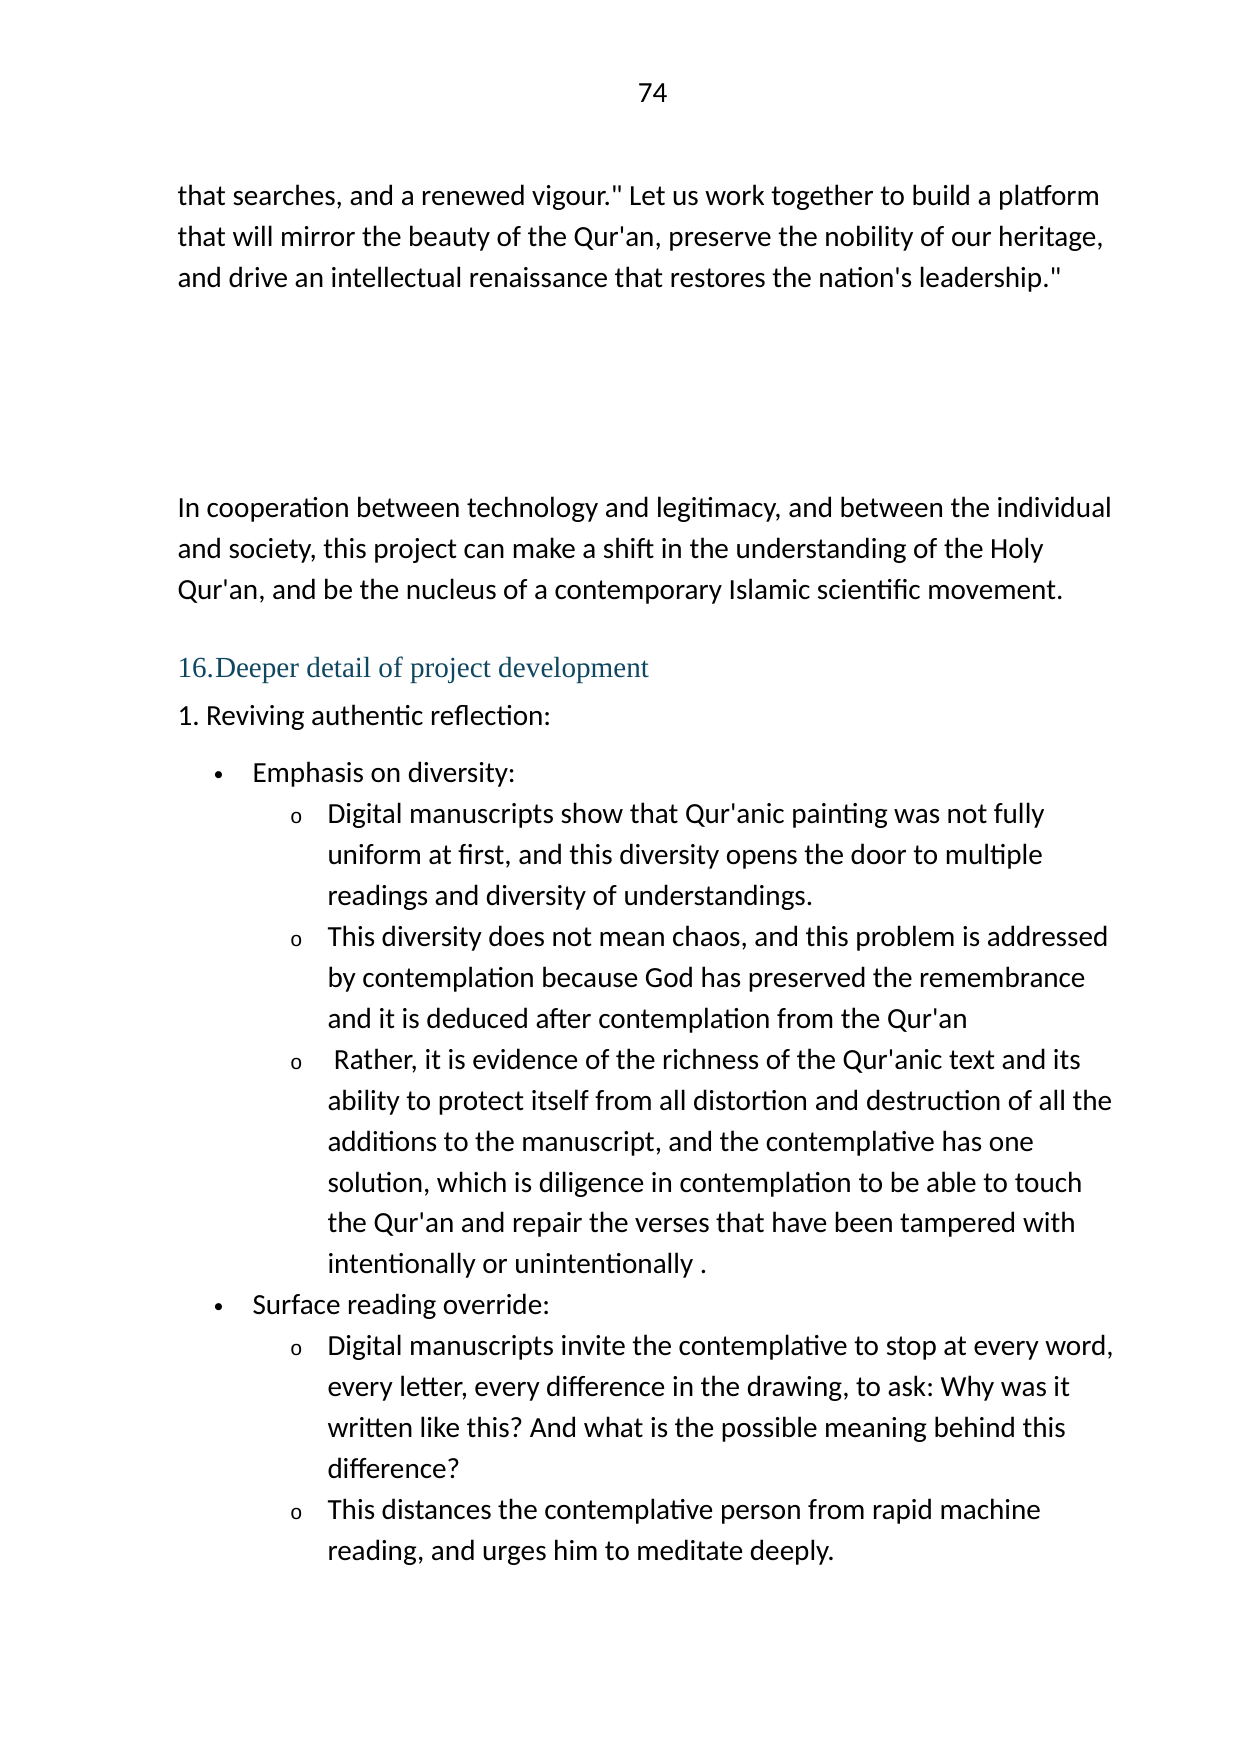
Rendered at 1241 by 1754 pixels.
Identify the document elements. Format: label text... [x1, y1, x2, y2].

list Surface reading override: [215, 1286, 1128, 1322]
text In cooperation between technology and legitimacy, and between the individual and society, this project can make a shift in the understanding of the Holy Qur'an, and be the nucleus of a contemporary Islamic scientific movement. [177, 489, 1128, 607]
subtitle Deeper detail of project development [177, 650, 1128, 683]
list Emphasis on diversity: [215, 754, 1128, 790]
list This diversity does not mean chaos, and this problem is addressed by contemplation because God has preserved the remembrance and it is deduced after contemplation from the Qur'an [290, 918, 1128, 1036]
text 1. Reviving authentic reflection: [177, 697, 1128, 732]
list Digital manuscripts show that Qur'anic painting was not fully uniform at first, and this diversity opens the door to multiple readings and diversity of understandings. [290, 795, 1128, 913]
list Rather, it is evidence of the richness of the Qur'anic text and its ability to protect itself from all distortion and destruction of all the additions to the manuscript, and the contemplative has one solution, which is diligence in contemplation to be able to touch the Qur'an and repair the verses that have been tampered with intentionally or unintentionally . [290, 1041, 1128, 1281]
list This distances the contemplative person from rapid machine reading, and urges him to meditate deeply. [290, 1491, 1128, 1568]
list Digital manuscripts invite the contemplative to stop at every word, every letter, every difference in the drawing, to ask: Why was it written like this? And what is the possible meaning behind this difference? [290, 1327, 1128, 1486]
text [177, 177, 1128, 295]
